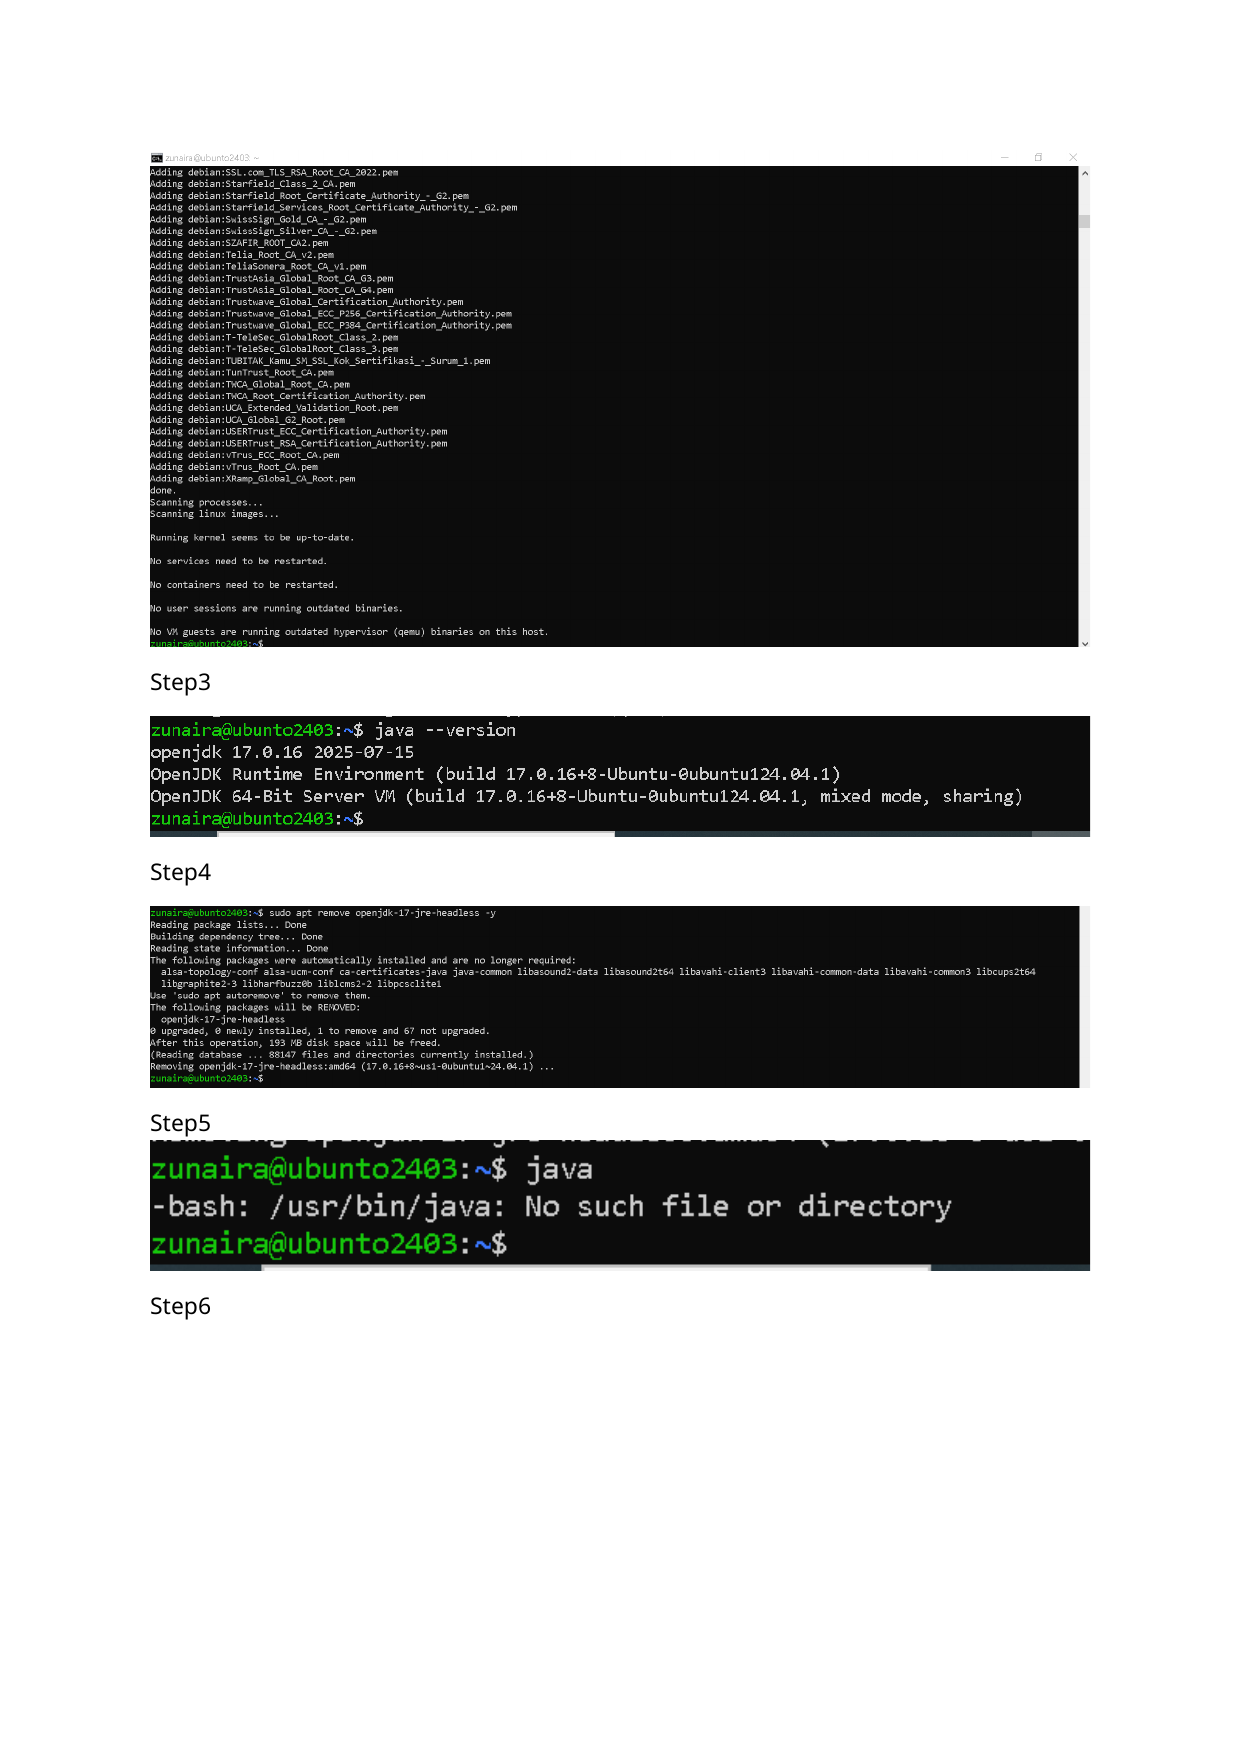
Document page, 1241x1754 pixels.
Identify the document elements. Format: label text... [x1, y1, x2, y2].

picture [150, 906, 1091, 1088]
picture [150, 150, 1091, 647]
text Step5 [150, 1107, 1090, 1140]
text Step6 [150, 1290, 1090, 1321]
picture [150, 1140, 1091, 1271]
picture [150, 716, 1091, 837]
text Step3 [150, 666, 1090, 697]
text Step4 [150, 856, 1090, 887]
